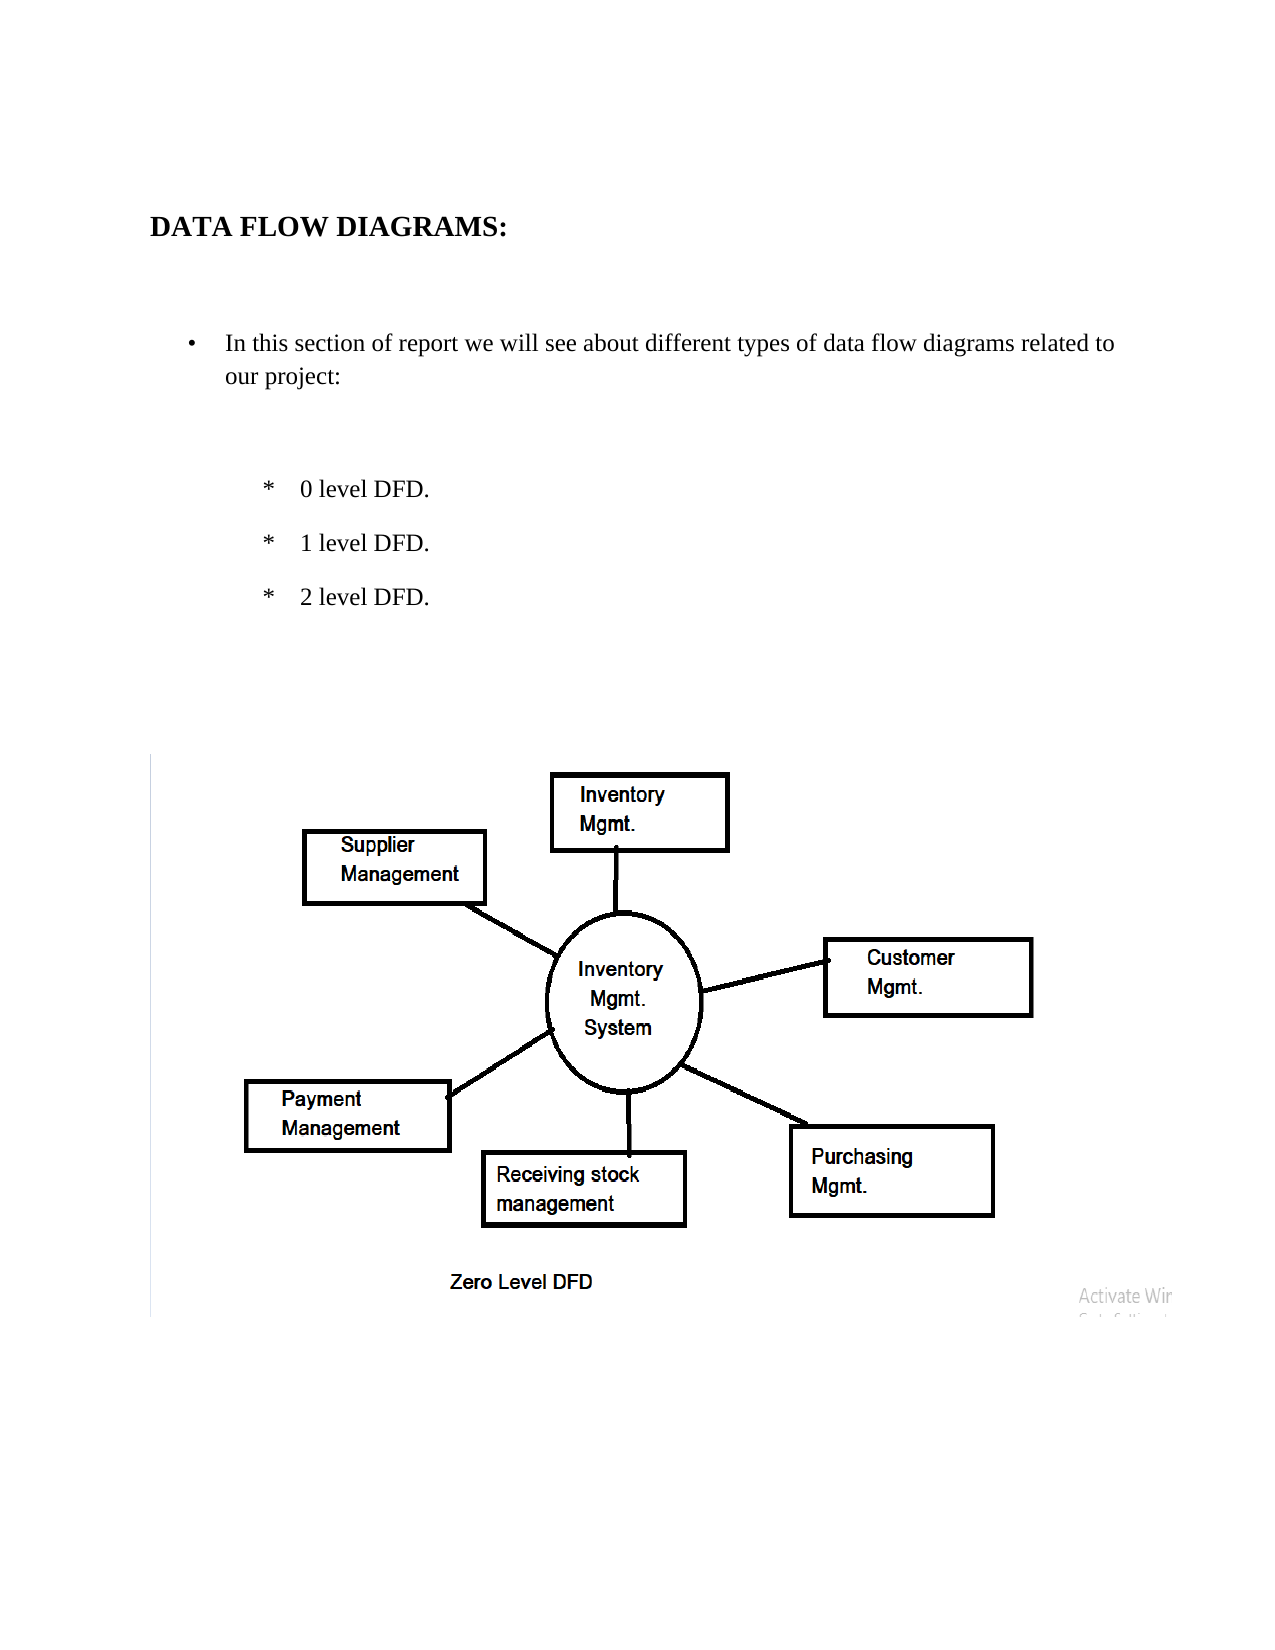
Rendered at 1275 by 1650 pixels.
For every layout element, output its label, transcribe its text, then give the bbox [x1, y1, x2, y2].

text DATA FLOW DIAGRAMS: [150, 209, 1125, 243]
list In this section of report we will see about different types of data flow diagrams related to our project: [187, 328, 1125, 390]
list 1 level DFD. [262, 528, 1125, 557]
picture [150, 754, 1172, 1317]
list 0 level DFD. [262, 474, 1125, 503]
list 2 level DFD. [262, 582, 1125, 611]
